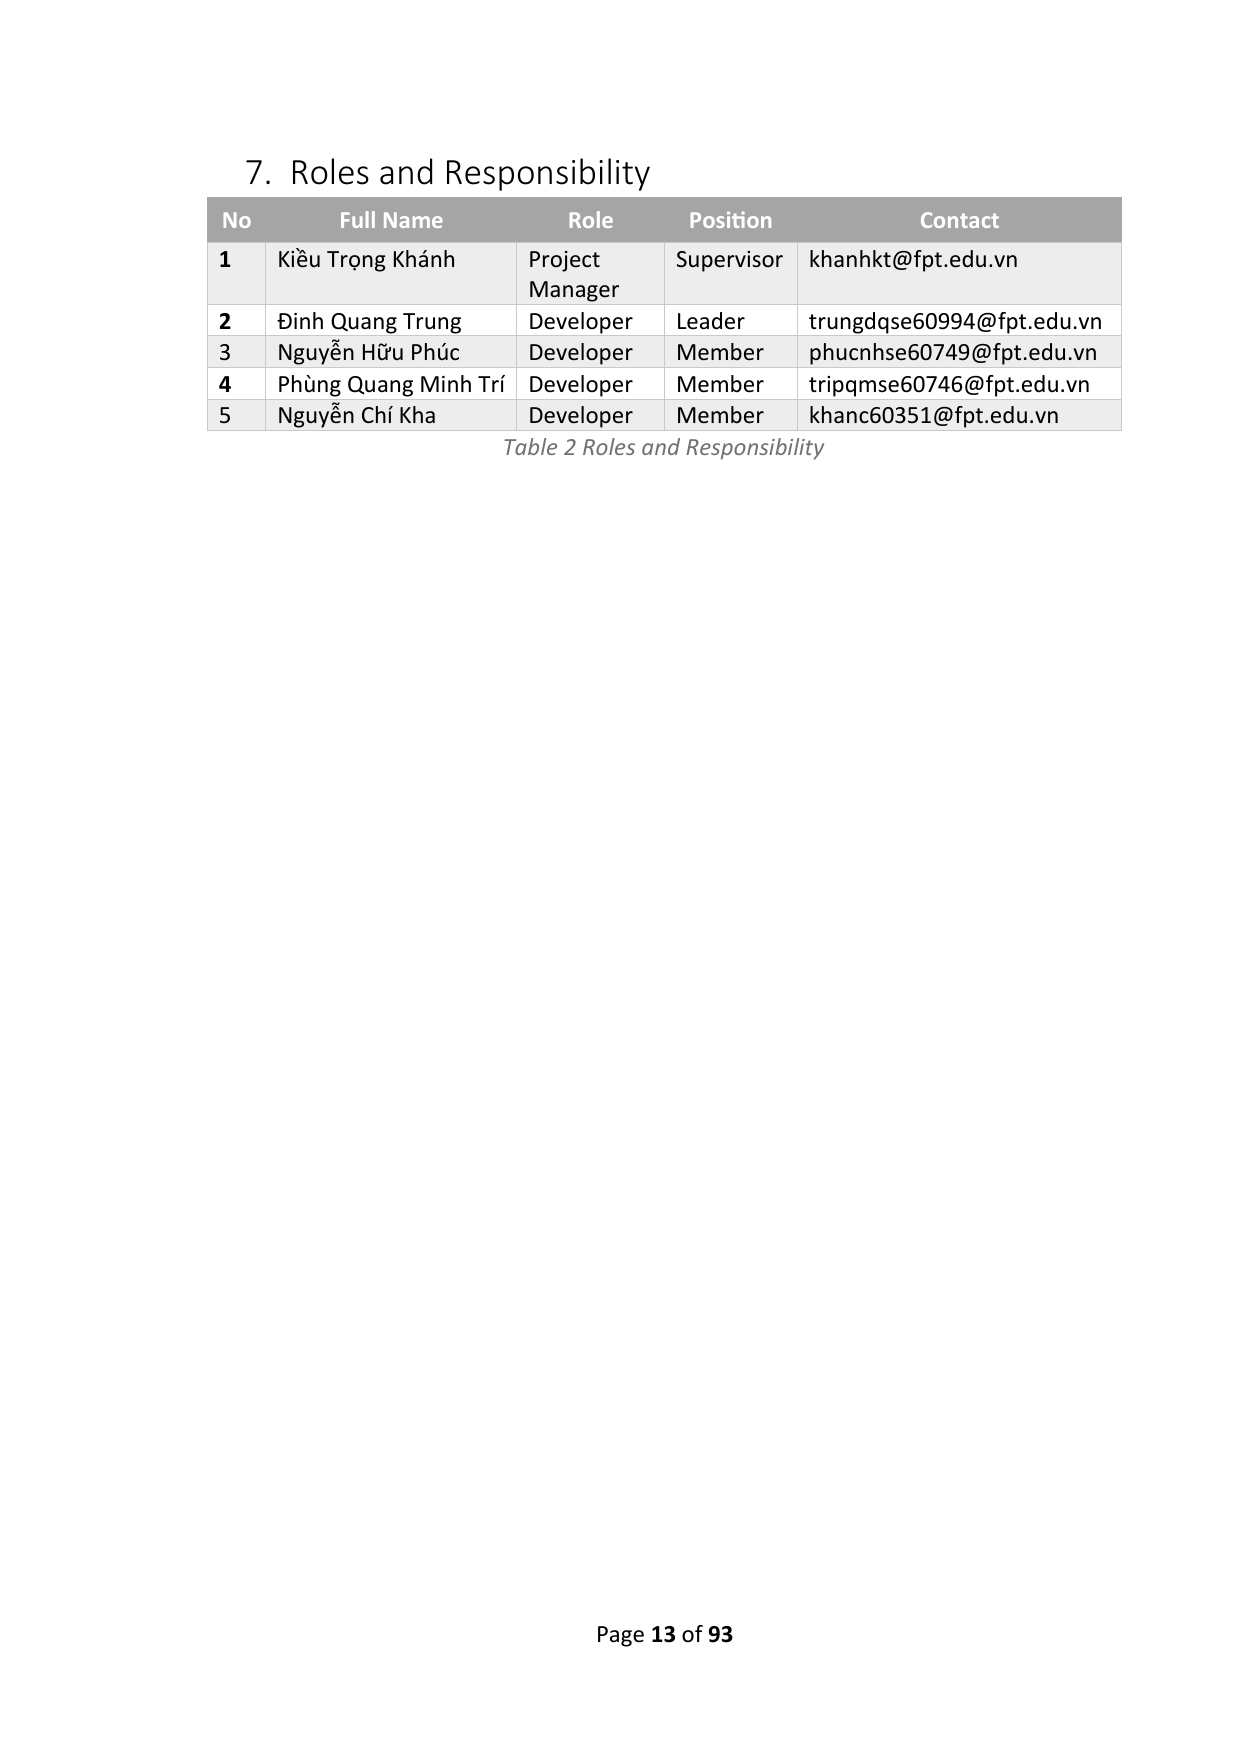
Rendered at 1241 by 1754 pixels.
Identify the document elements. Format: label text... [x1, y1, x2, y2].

table_cell phucnhse60749@fpt.edu.vn [798, 336, 1121, 367]
table_cell 5 [208, 400, 265, 430]
table_cell Project Manager [517, 243, 664, 304]
table_cell 3 [208, 336, 265, 367]
table_header No [208, 198, 265, 242]
table_cell Developer [517, 305, 664, 335]
table_cell Nguyễn Chí Kha [266, 400, 516, 430]
table_cell khanc60351@fpt.edu.vn [798, 400, 1121, 430]
subtitle Roles and Responsibility [244, 148, 1122, 193]
table_header Contact [798, 198, 1121, 242]
table_cell Developer [517, 400, 664, 430]
table_cell Phùng Quang Minh Trí [266, 368, 516, 398]
table_cell khanhkt@fpt.edu.vn [798, 243, 1121, 304]
table_cell 2 [208, 305, 265, 335]
table_header Role [517, 198, 664, 242]
table_cell Member [665, 368, 797, 398]
table_cell trungdqse60994@fpt.edu.vn [798, 305, 1121, 335]
table_cell Developer [517, 368, 664, 398]
table_cell 1 [208, 243, 265, 304]
table_cell Member [665, 400, 797, 430]
table_cell Member [665, 336, 797, 367]
table_header Full Name [266, 198, 516, 242]
table_cell Supervisor [665, 243, 797, 304]
table_cell Leader [665, 305, 797, 335]
table_cell tripqmse60746@fpt.edu.vn [798, 368, 1121, 398]
table_cell Đinh Quang Trung [266, 305, 516, 335]
table_header Position [665, 198, 797, 242]
table_cell Kiều Trọng Khánh [266, 243, 516, 304]
table_cell Nguyễn Hữu Phúc [266, 336, 516, 367]
table_cell 4 [208, 368, 265, 398]
table_cell Developer [517, 336, 664, 367]
